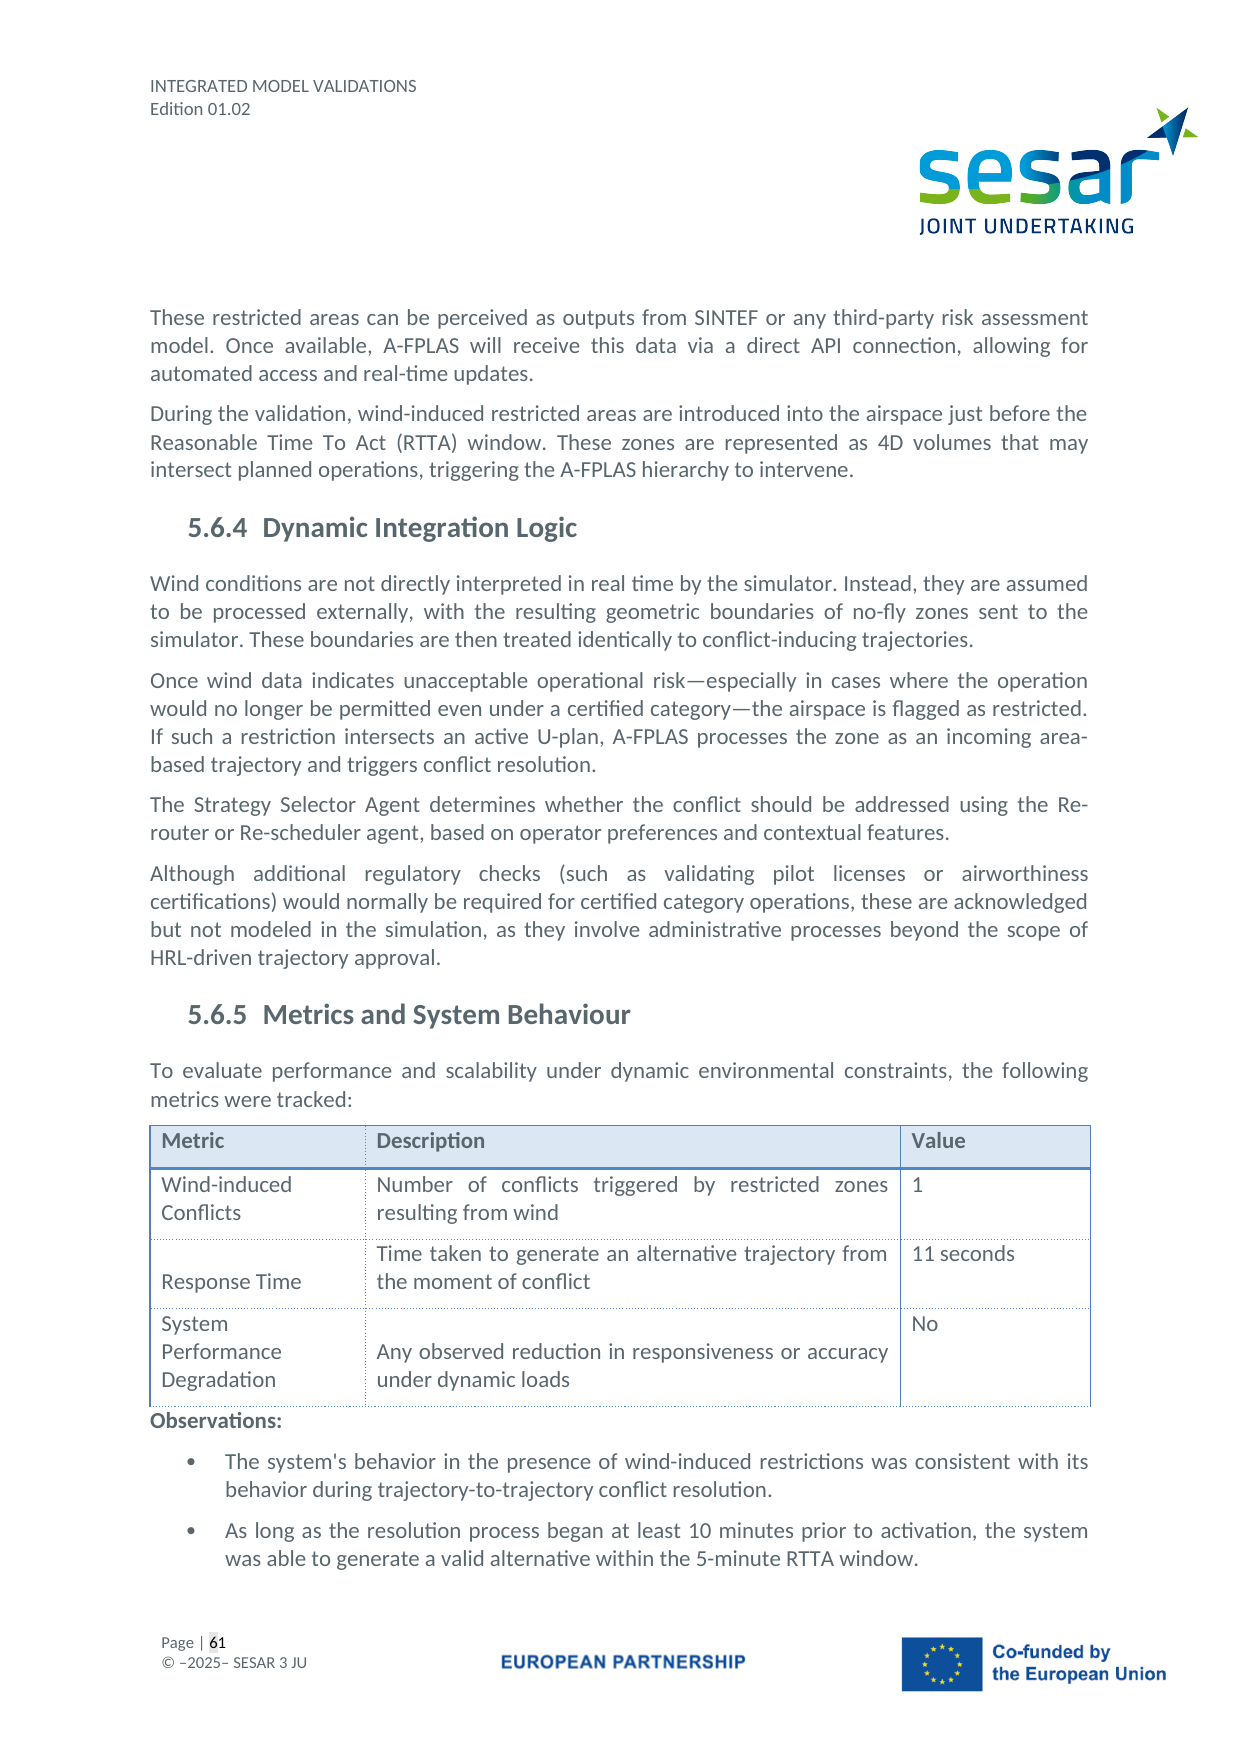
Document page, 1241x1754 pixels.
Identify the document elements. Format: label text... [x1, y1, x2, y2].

table_cell 1 [901, 1170, 1090, 1238]
text During the validation, wind-induced restricted areas are introduced into the airspace just before the Reasonable Time To Act (RTTA) window. These zones are represented as 4D volumes that may intersect planned operations, triggering the A-FPLAS hierarchy to intervene. [150, 399, 1090, 484]
table_cell No [901, 1308, 1090, 1406]
table_header Description [365, 1126, 900, 1167]
text To evaluate performance and scalability under dynamic environmental constraints, the following metrics were tracked: [150, 1057, 1090, 1113]
table_header Metric [151, 1126, 365, 1167]
text Once wind data indicates unacceptable operational risk—especially in cases where the operation would no longer be permitted even under a certified category—the airspace is flagged as restricted. If such a restriction intersects an active U-plan, A-FPLAS processes the zone as an incoming area-based trajectory and triggers conflict resolution. [150, 666, 1090, 778]
table_cell Time taken to generate an alternative trajectory from the moment of conflict [365, 1239, 900, 1308]
text Wind conditions are not directly interpreted in real time by the simulator. Instead, they are assumed to be processed externally, with the resulting geometric boundaries of no-fly zones sent to the simulator. These boundaries are then treated identically to conflict-inducing trajectories. [150, 569, 1090, 653]
list The system's behavior in the presence of wind-induced restrictions was consistent with its behavior during trajectory-to-trajectory conflict resolution. [187, 1447, 1090, 1503]
table_cell Response Time [151, 1239, 365, 1308]
picture [496, 1632, 747, 1693]
table_cell 11 seconds [901, 1239, 1090, 1308]
subtitle Dynamic Integration Logic [187, 509, 1090, 544]
picture [896, 1632, 1173, 1693]
text Observations: [150, 1407, 1090, 1435]
picture [919, 107, 1199, 235]
text These restricted areas can be perceived as outputs from SINTEF or any third-party risk assessment model. Once available, A-FPLAS will receive this data via a direct API connection, allowing for automated access and real-time updates. [150, 303, 1090, 387]
table_cell Wind-induced Conflicts [151, 1170, 365, 1238]
table_cell System Performance Degradation [151, 1308, 365, 1406]
table_cell Number of conflicts triggered by restricted zones resulting from wind [365, 1170, 900, 1238]
table_header Value [901, 1126, 1090, 1167]
list As long as the resolution process began at least 10 minutes prior to activation, the system was able to generate a valid alternative within the 5-minute RTTA window. [187, 1516, 1090, 1572]
table_cell Any observed reduction in responsiveness or accuracy under dynamic loads [365, 1308, 900, 1406]
text Although additional regulatory checks (such as validating pilot licenses or airworthiness certifications) would normally be required for certified category operations, these are acknowledged but not modeled in the simulation, as they involve administrative processes beyond the scope of HRL-driven trajectory approval. [150, 859, 1090, 971]
subtitle Metrics and System Behaviour [187, 996, 1090, 1032]
text The Strategy Selector Agent determines whether the conflict should be addressed using the Re-router or Re-scheduler agent, based on operator preferences and contextual features. [150, 790, 1090, 846]
